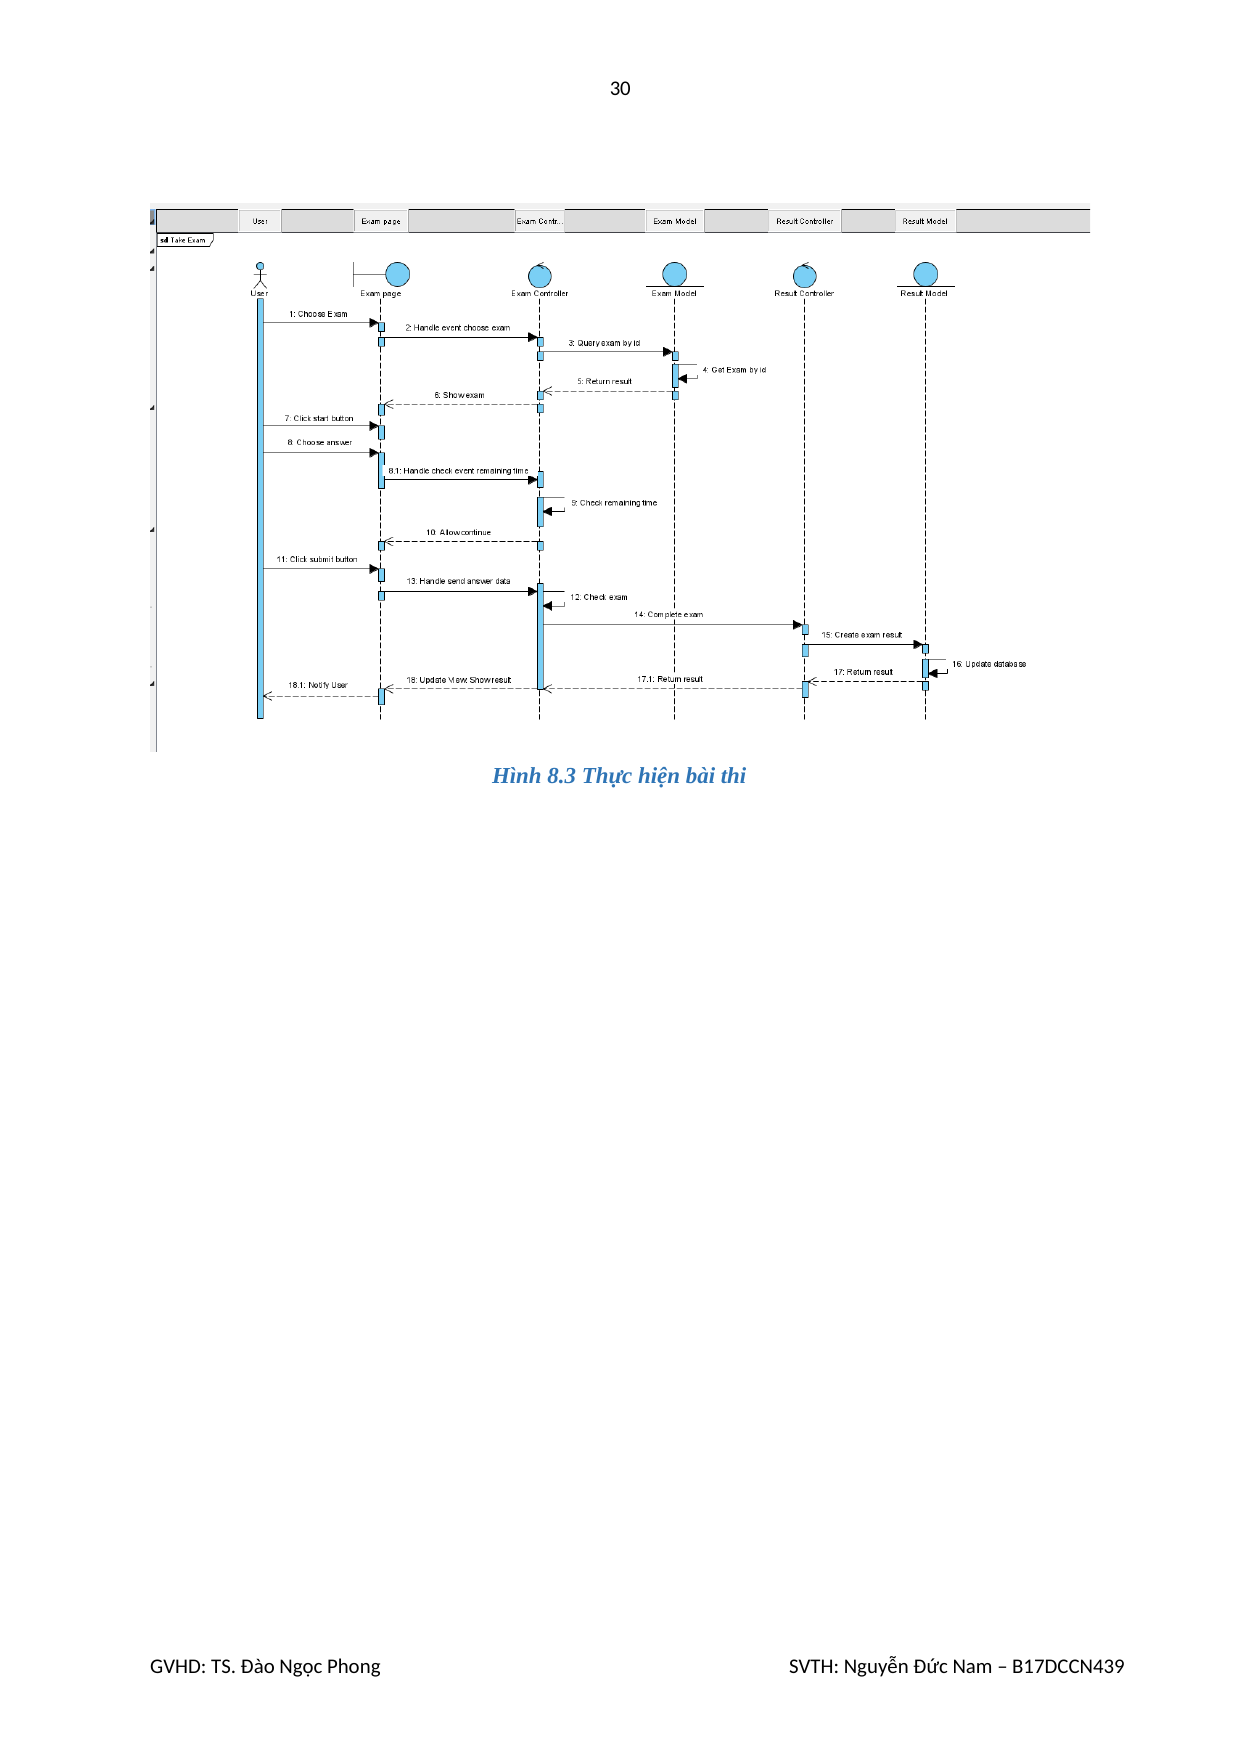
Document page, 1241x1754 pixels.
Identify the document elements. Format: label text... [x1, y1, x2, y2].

picture [150, 203, 1091, 752]
text Hình 8.3 Thực hiện bài thi [150, 762, 1090, 788]
